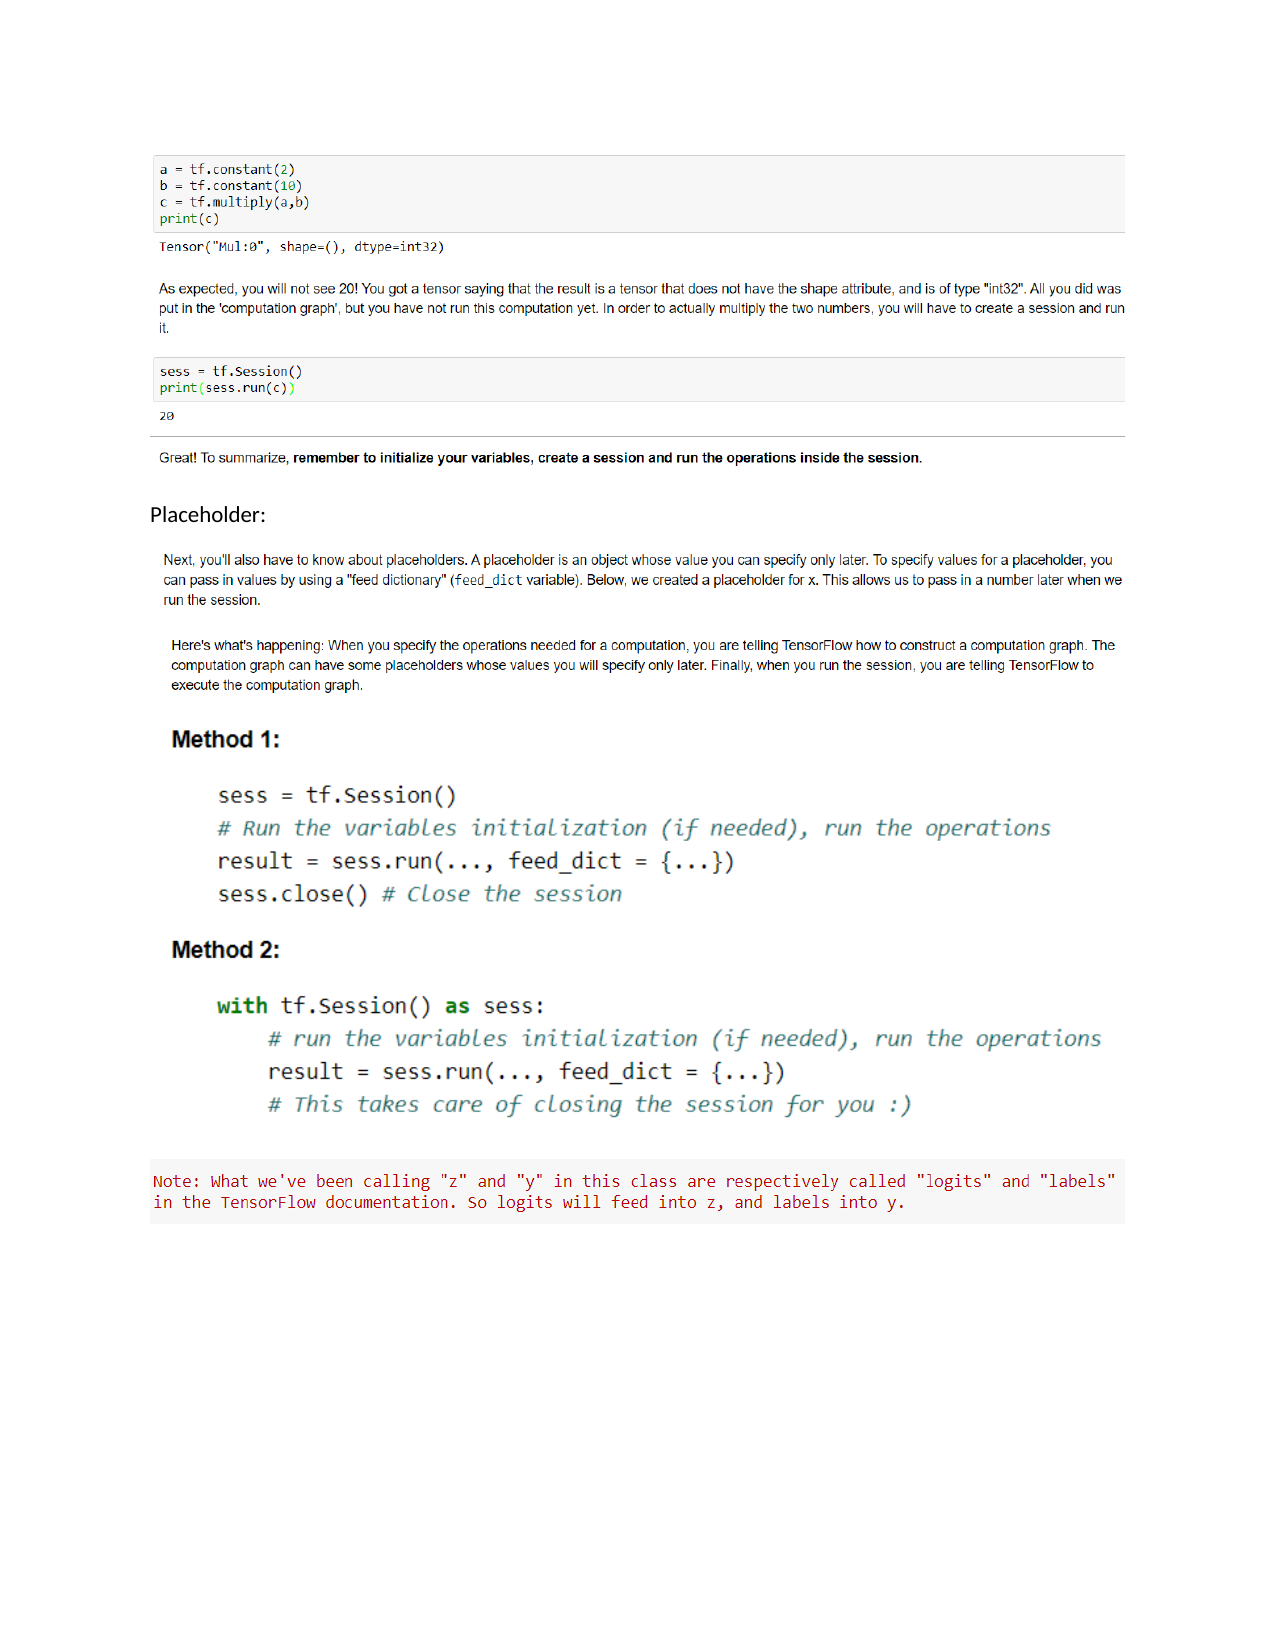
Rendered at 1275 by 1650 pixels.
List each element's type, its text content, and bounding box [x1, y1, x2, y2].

text Placeholder: [150, 500, 1125, 528]
picture [150, 716, 1125, 1141]
picture [150, 627, 1125, 698]
picture [150, 546, 1125, 609]
picture [150, 1159, 1125, 1224]
picture [150, 150, 1125, 481]
